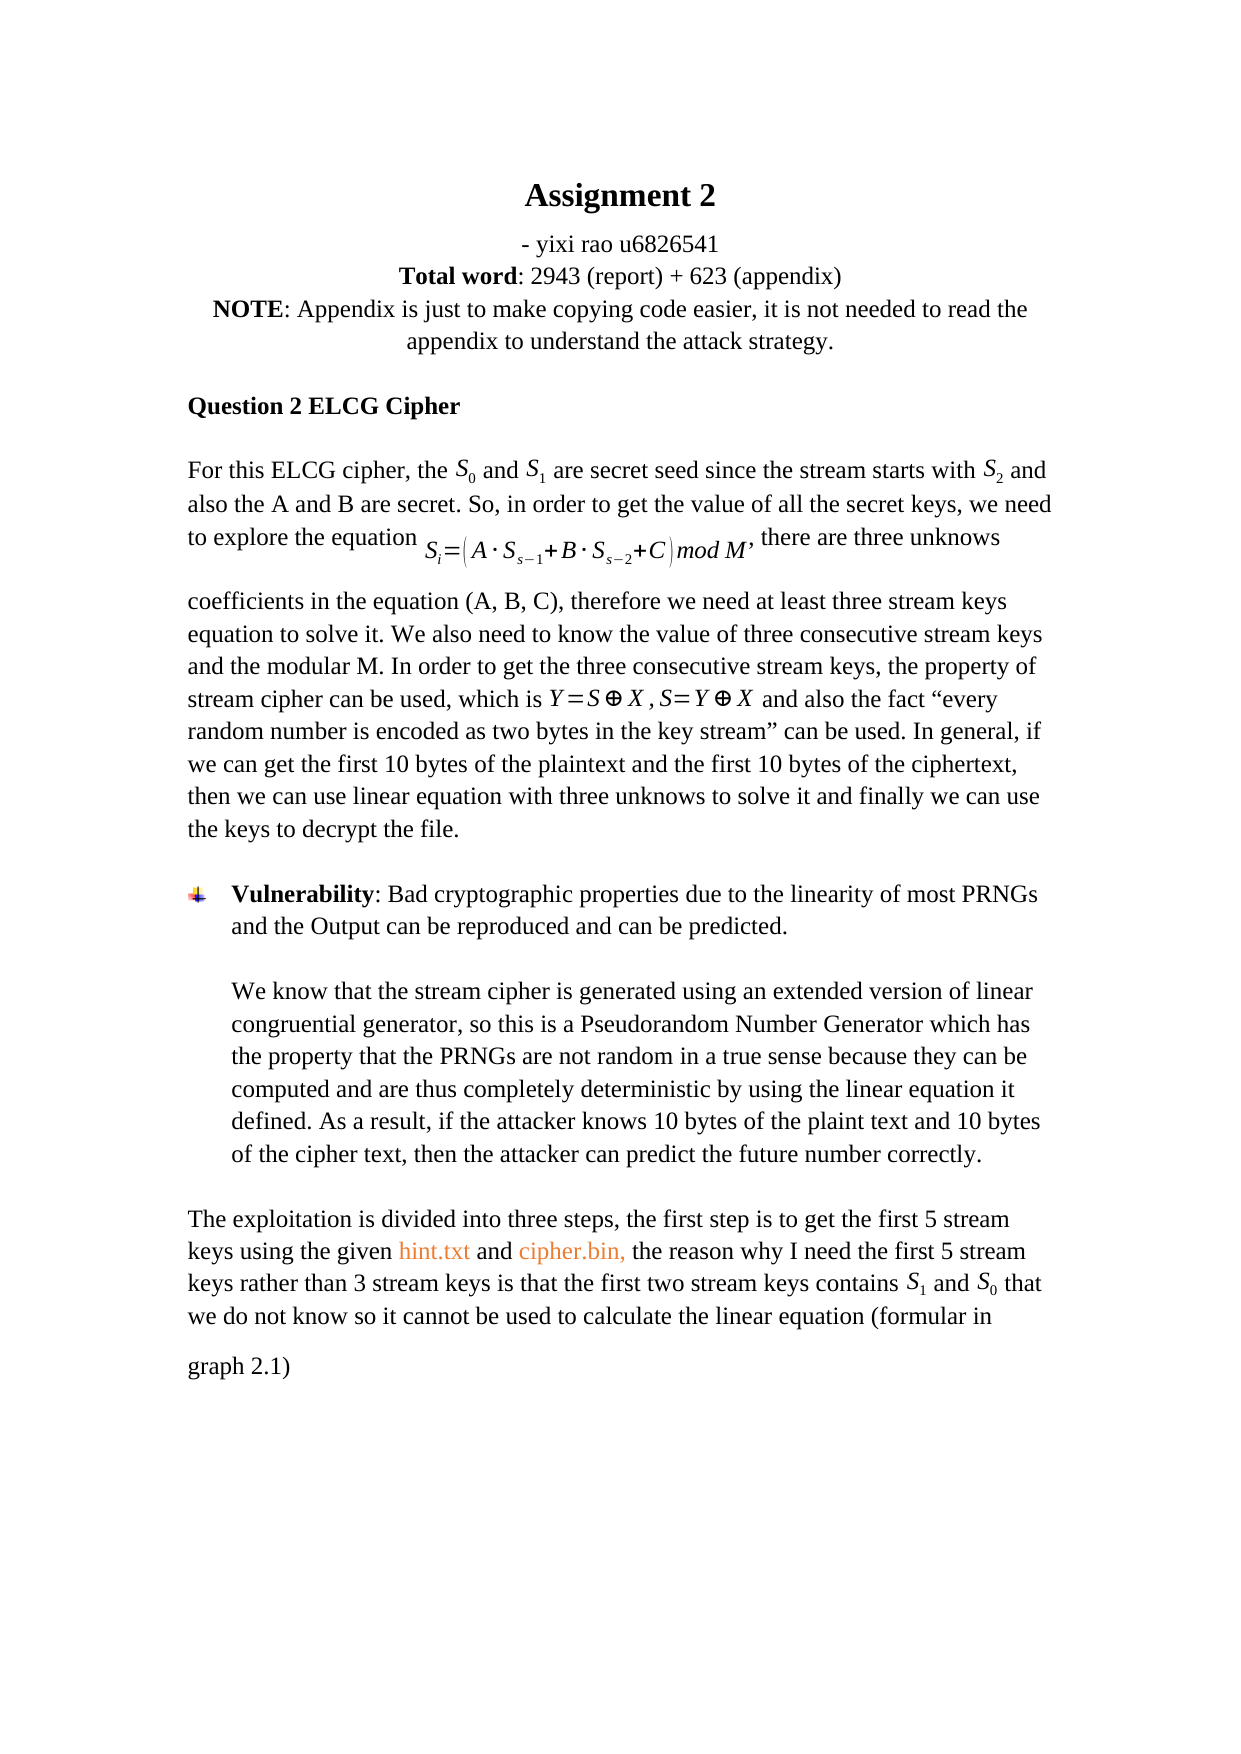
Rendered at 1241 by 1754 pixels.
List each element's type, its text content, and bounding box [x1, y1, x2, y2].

text The exploitation is divided into three steps, the first step is to get the first 5 stream keys using the given hint.txt and cipher.bin, the reason why I need the first 5 stream keys rather than 3 stream keys is that the first two stream keys contains and that we do not know so it cannot be used to calculate the linear equation (formular in graph 2.1) [187, 1202, 1053, 1397]
text Assignment 2 [187, 162, 1053, 227]
text We know that the stream cipher is generated using an extended version of linear congruential generator, so this is a Pseudorandom Number Generator which has the property that the PRNGs are not random in a true sense because they can be computed and are thus completely deterministic by using the linear equation it defined. As a result, if the attacker knows 10 bytes of the plaint text and 10 bytes of the cipher text, then the attacker can predict the future number correctly. [231, 974, 1053, 1169]
text Total word: 2943 (report) + 623 (appendix) [187, 259, 1053, 292]
picture [188, 885, 206, 903]
text - yixi rao u6826541 [187, 227, 1053, 259]
list Vulnerability: Bad cryptographic properties due to the linearity of most PRNGs and the Output can be reproduced and can be predicted. [187, 877, 1053, 942]
text NOTE: Appendix is just to make copying code easier, it is not needed to read the appendix to understand the attack strategy. [187, 292, 1053, 357]
text For this ELCG cipher, the and are secret seed since the stream starts with and also the A and B are secret. So, in order to get the value of all the secret keys, we need to explore the equation , there are three unknows coefficients in the equation (A, B, C), therefore we need at least three stream keys equation to solve it. We also need to know the value of three consecutive stream keys and the modular M. In order to get the three consecutive stream keys, the property of stream cipher can be used, which is and also the fact “every random number is encoded as two bytes in the key stream” can be used. In general, if we can get the first 10 bytes of the plaintext and the first 10 bytes of the ciphertext, then we can use linear equation with three unknows to solve it and finally we can use the keys to decrypt the file. [187, 454, 1053, 844]
text Question 2 ELCG Cipher [187, 389, 1053, 422]
